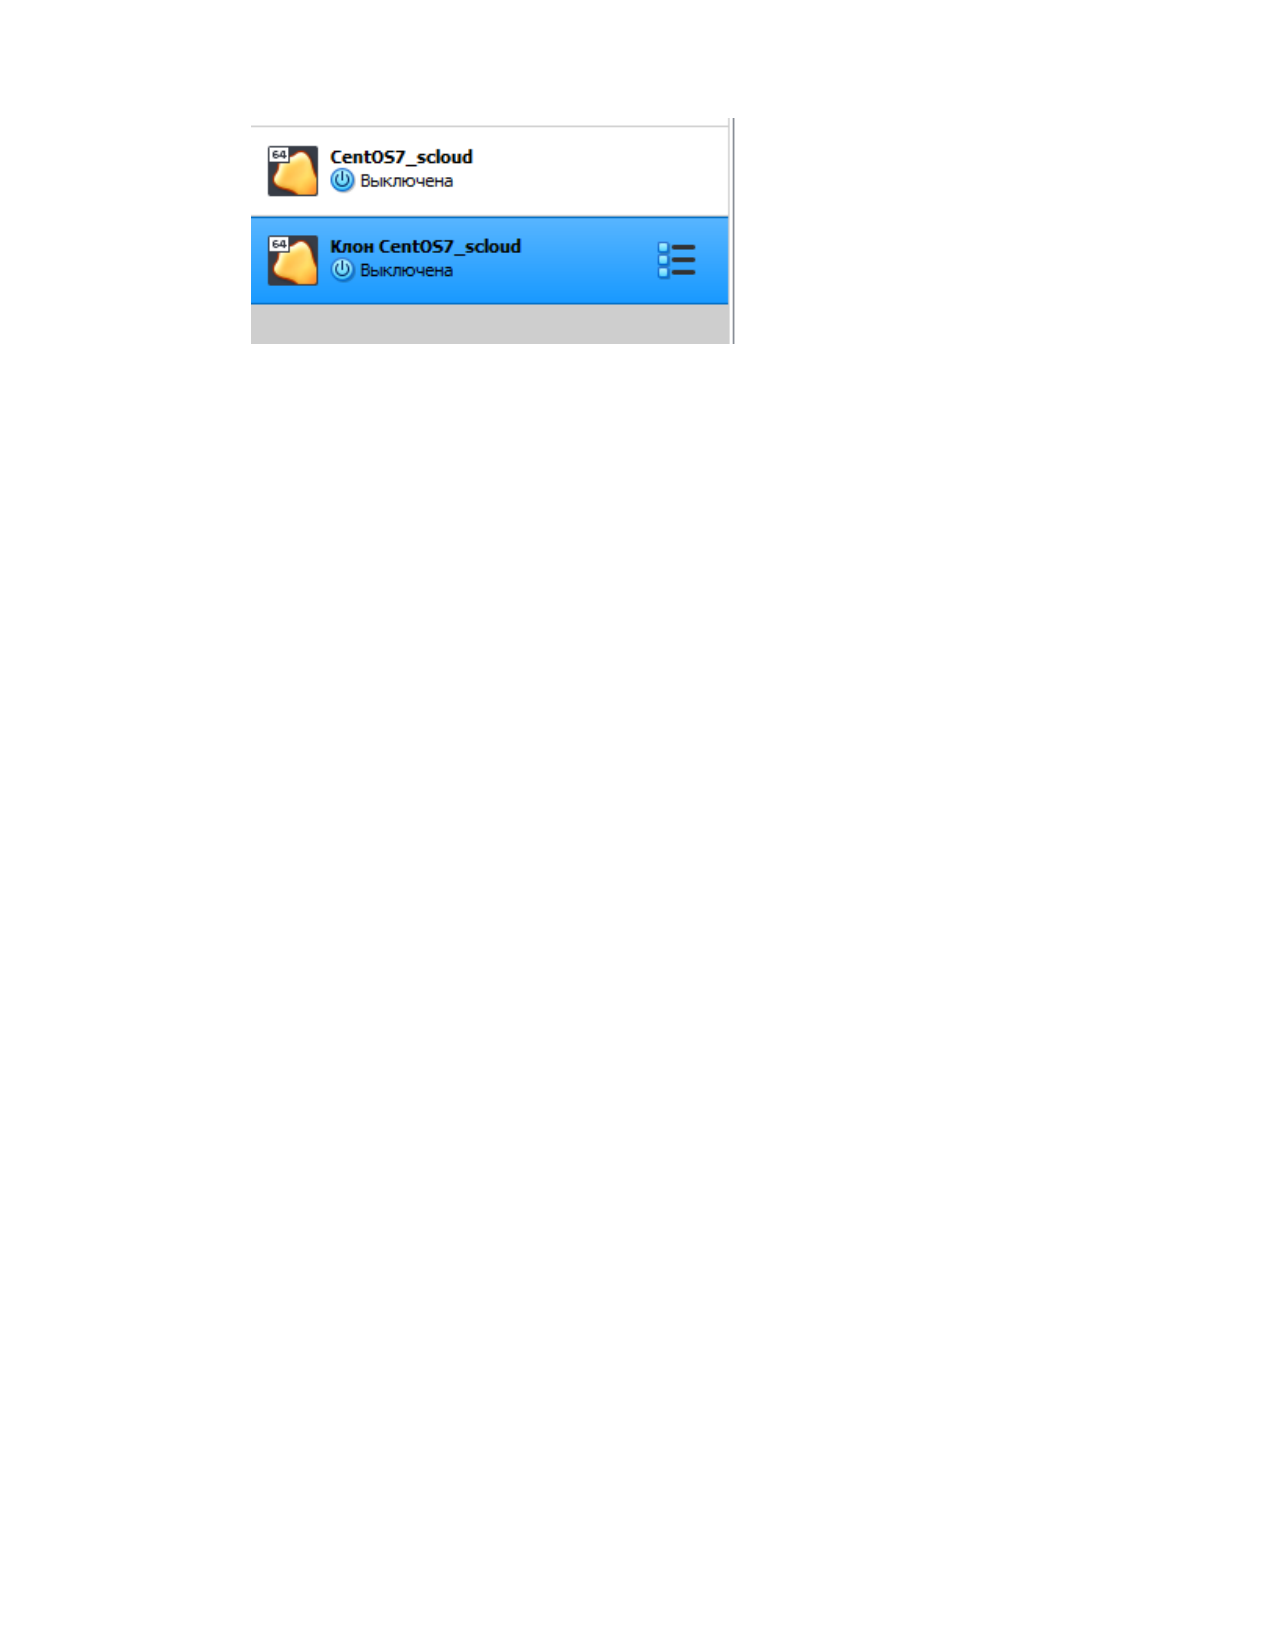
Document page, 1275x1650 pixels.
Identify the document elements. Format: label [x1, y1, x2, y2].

picture [251, 118, 755, 344]
